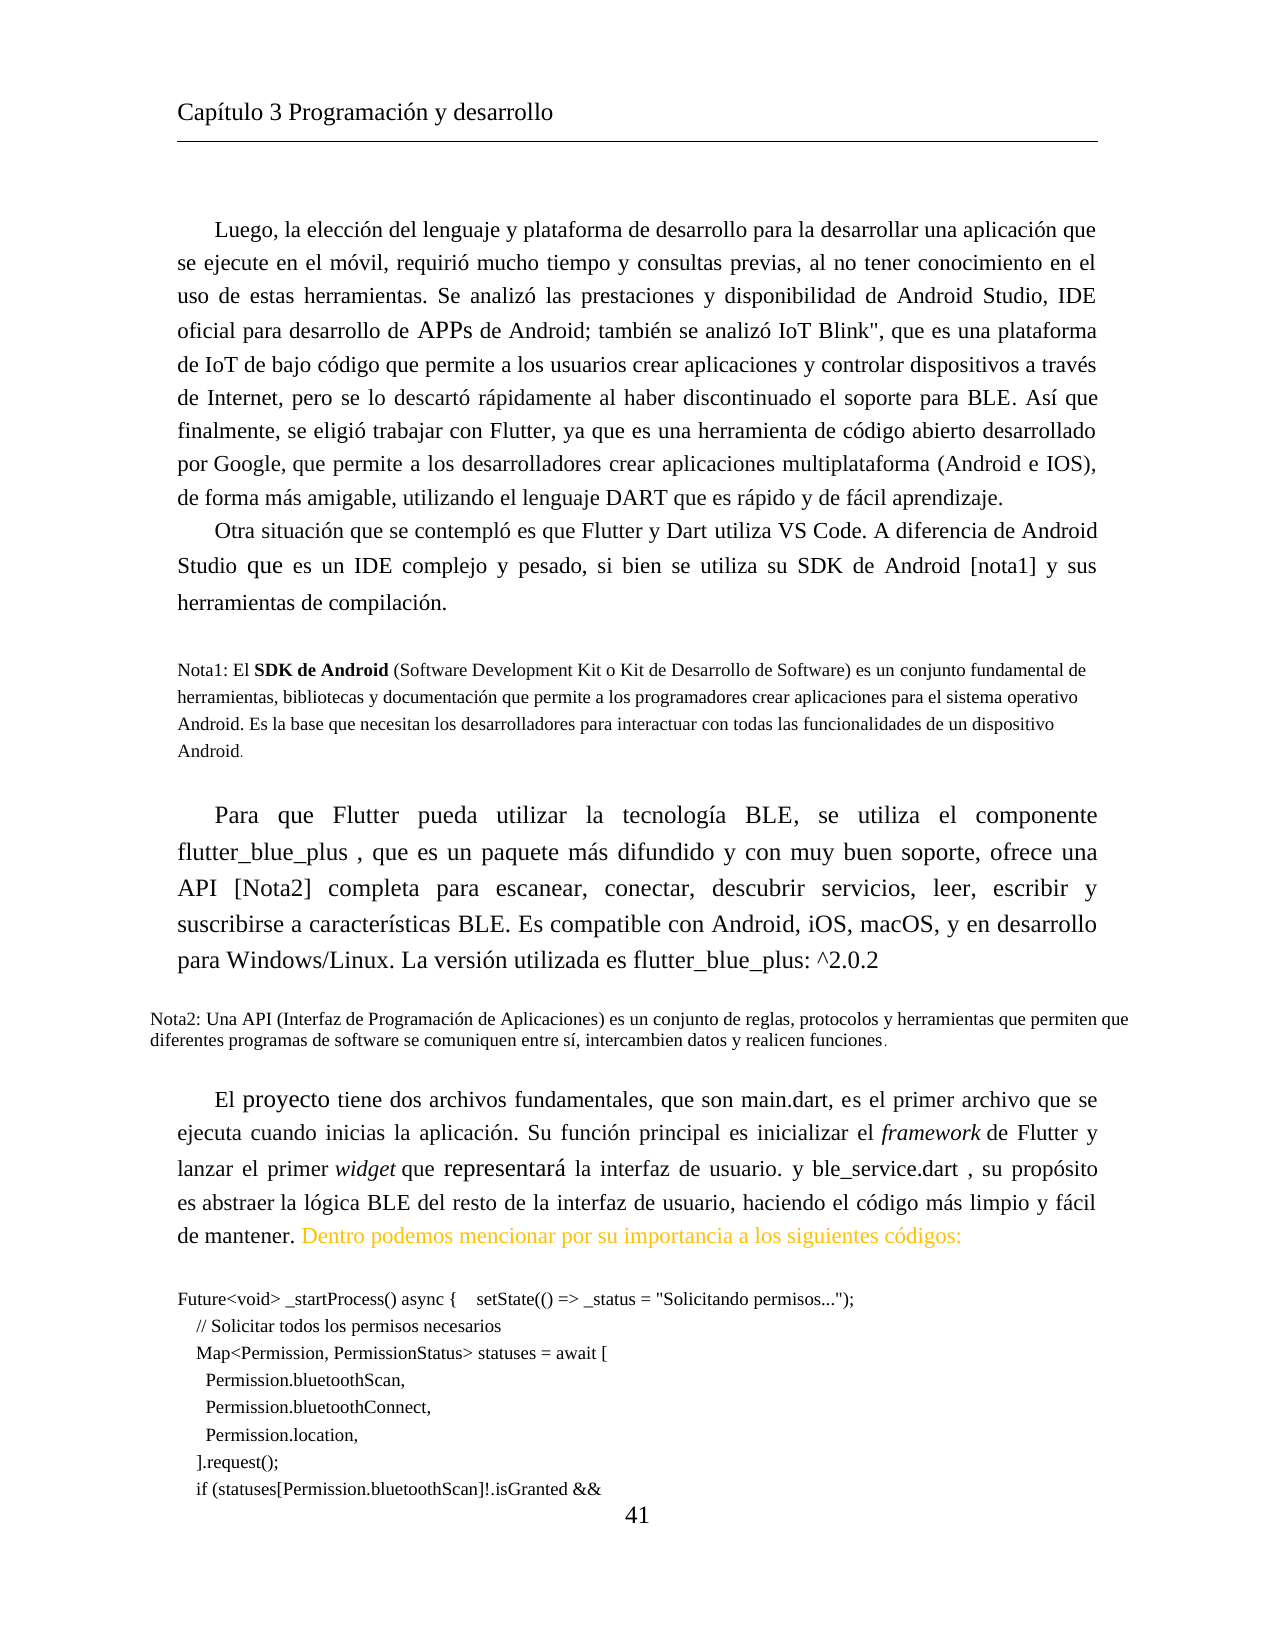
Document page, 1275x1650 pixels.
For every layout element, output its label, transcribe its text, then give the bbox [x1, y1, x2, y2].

text Permission.bluetoothConnect, [177, 1396, 1098, 1418]
text Otra situación que se contempló es que Flutter y Dart utiliza VS Code. A diferencia de Android Studio que es un IDE complejo y pesado, si bien se utiliza su SDK de Android [nota1] y sus herramientas de compilación. [177, 517, 1098, 615]
text Nota2: Una API (Interfaz de Programación de Aplicaciones) es un conjunto de reglas, protocolos y herramientas que permiten que diferentes programas de software se comuniquen entre sí, intercambien datos y realicen funciones. [150, 1008, 1200, 1051]
text Future<void> _startProcess() async { setState(() => _status = "Solicitando permisos..."); [177, 1288, 1098, 1310]
text Para que Flutter pueda utilizar la tecnología BLE, se utiliza el componente flutter_blue_plus , que es un paquete más difundido y con muy buen soporte, ofrece una API [Nota2] completa para escanear, conectar, descubrir servicios, leer, escribir y suscribirse a características BLE. Es compatible con Android, iOS, macOS, y en desarrollo para Windows/Linux. La versión utilizada es flutter_blue_plus: ^2.0.2 [177, 801, 1098, 974]
text El proyecto tiene dos archivos fundamentales, que son main.dart, es el primer archivo que se ejecuta cuando inicias la aplicación. Su función principal es inicializar el framework de Flutter y lanzar el primer widget que representará la interfaz de usuario. y ble_service.dart , su propósito es abstraer la lógica BLE del resto de la interfaz de usuario, haciendo el código más limpio y fácil de mantener. Dentro podemos mencionar por su importancia a los siguientes códigos: [177, 1146, 1098, 1248]
text Luego, la elección del lenguaje y plataforma de desarrollo para la desarrollar una aplicación que se ejecute en el móvil, requirió mucho tiempo y consultas previas, al no tener conocimiento en el uso de estas herramientas. Se analizó las prestaciones y disponibilidad de Android Studio, IDE oficial para desarrollo de APPs de Android; también se analizó IoT Blink", que es una plataforma de IoT de bajo código que permite a los usuarios crear aplicaciones y controlar dispositivos a través de Internet, pero se lo descartó rápidamente al haber discontinuado el soporte para BLE. Así que finalmente, se eligió trabajar con Flutter, ya que es una herramienta de código abierto desarrollado por Google, que permite a los desarrolladores crear aplicaciones multiplataforma (Android e IOS), de forma más amigable, utilizando el lenguaje DART que es rápido y de fácil aprendizaje. [177, 216, 1098, 510]
text ].request(); [177, 1451, 1098, 1472]
text Permission.bluetoothScan, [177, 1369, 1098, 1391]
text Map<Permission, PermissionStatus> statuses = await [ [177, 1342, 1098, 1364]
text Nota1: El SDK de Android (Software Development Kit o Kit de Desarrollo de Software) es un conjunto fundamental de herramientas, bibliotecas y documentación que permite a los programadores crear aplicaciones para el sistema operativo Android. Es la base que necesitan los desarrolladores para interactuar con todas las funcionalidades de un dispositivo Android. [177, 659, 1098, 762]
text Permission.location, [177, 1423, 1098, 1445]
text El proyecto tiene dos archivos fundamentales, que son main.dart, es el primer archivo que se ejecuta cuando inicias la aplicación. Su función principal es inicializar el framework de Flutter y lanzar el primer widget que representará la interfaz de usuario. y ble_service.dart , su propósito es abstraer la lógica BLE del resto de la interfaz de usuario, haciendo el código más limpio y fácil de mantener. Dentro podemos mencionar por su importancia a los siguientes códigos: [177, 1084, 1098, 1120]
text if (statuses[Permission.bluetoothScan]!.isGranted && [177, 1478, 1098, 1499]
text // Solicitar todos los permisos necesarios [177, 1315, 1098, 1337]
